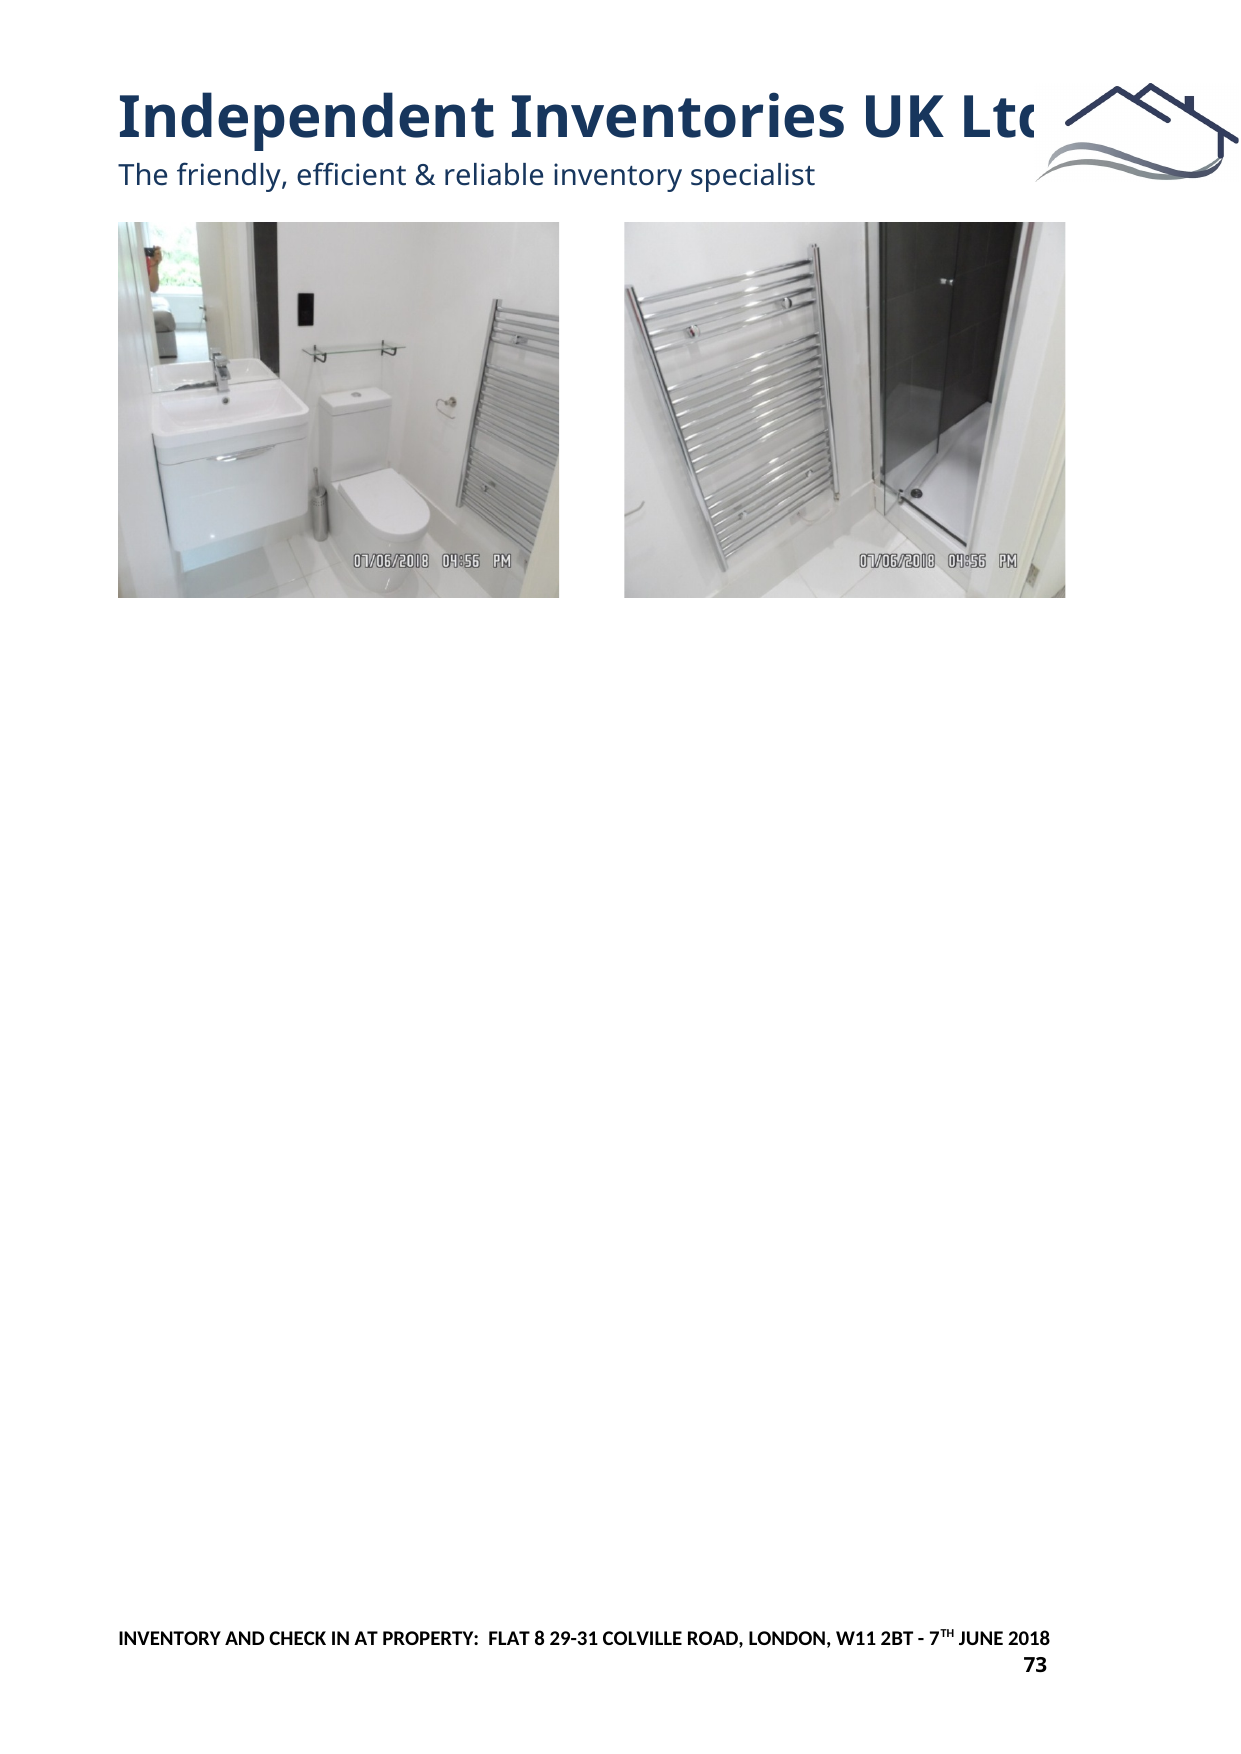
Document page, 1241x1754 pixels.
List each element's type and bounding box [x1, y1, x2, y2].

picture [1034, 83, 1239, 181]
picture [118, 222, 560, 598]
picture [624, 222, 1066, 598]
